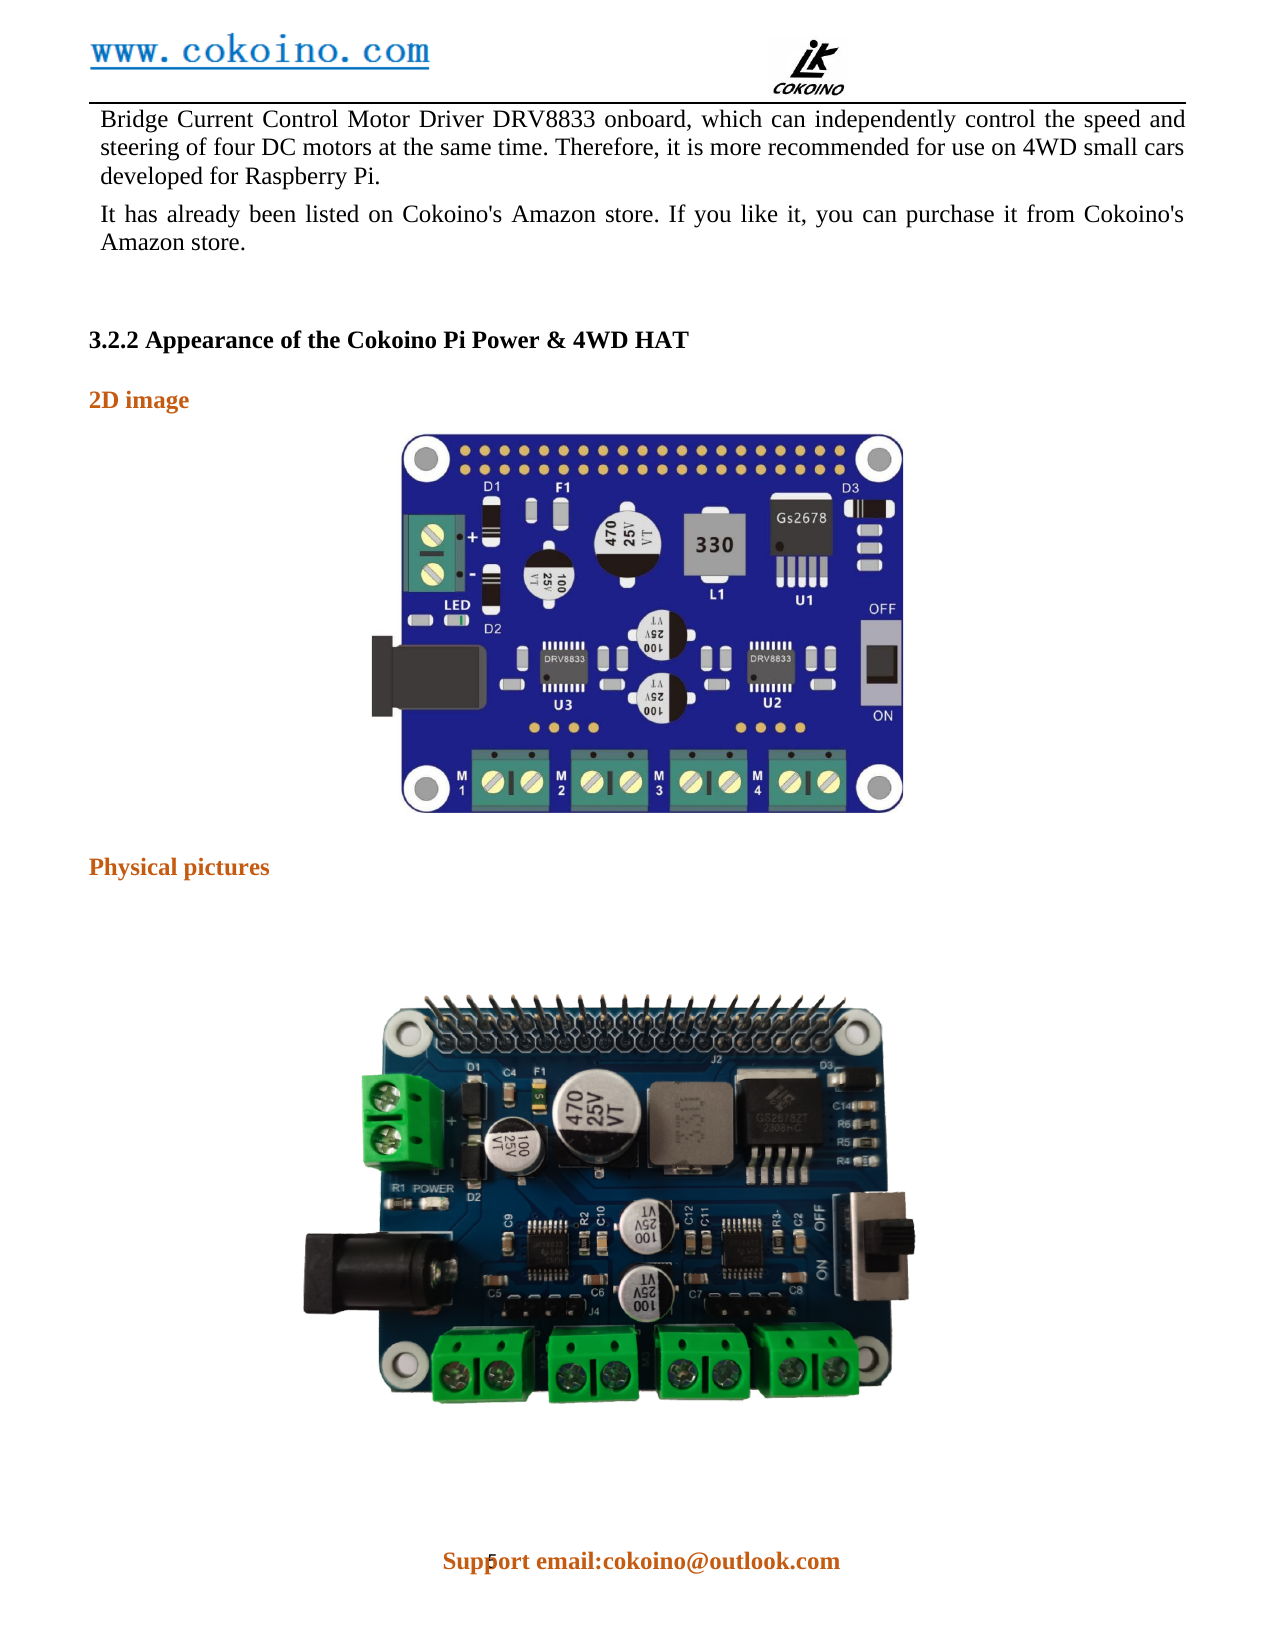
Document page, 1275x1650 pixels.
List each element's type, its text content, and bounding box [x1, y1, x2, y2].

list It has already been listed on Cokoino's Amazon store. If you like it, you can purchase it from Cokoino's Amazon store. [100, 199, 1186, 256]
picture [371, 413, 904, 813]
picture [769, 35, 848, 100]
text Physical pictures [88, 852, 1186, 881]
subtitle 3.2.2 Appearance of the Cokoino Pi Power & 4WD HAT [88, 325, 1186, 354]
picture [88, 0, 453, 100]
picture [224, 880, 1051, 1501]
text 2D image [88, 385, 1186, 414]
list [100, 104, 1186, 190]
